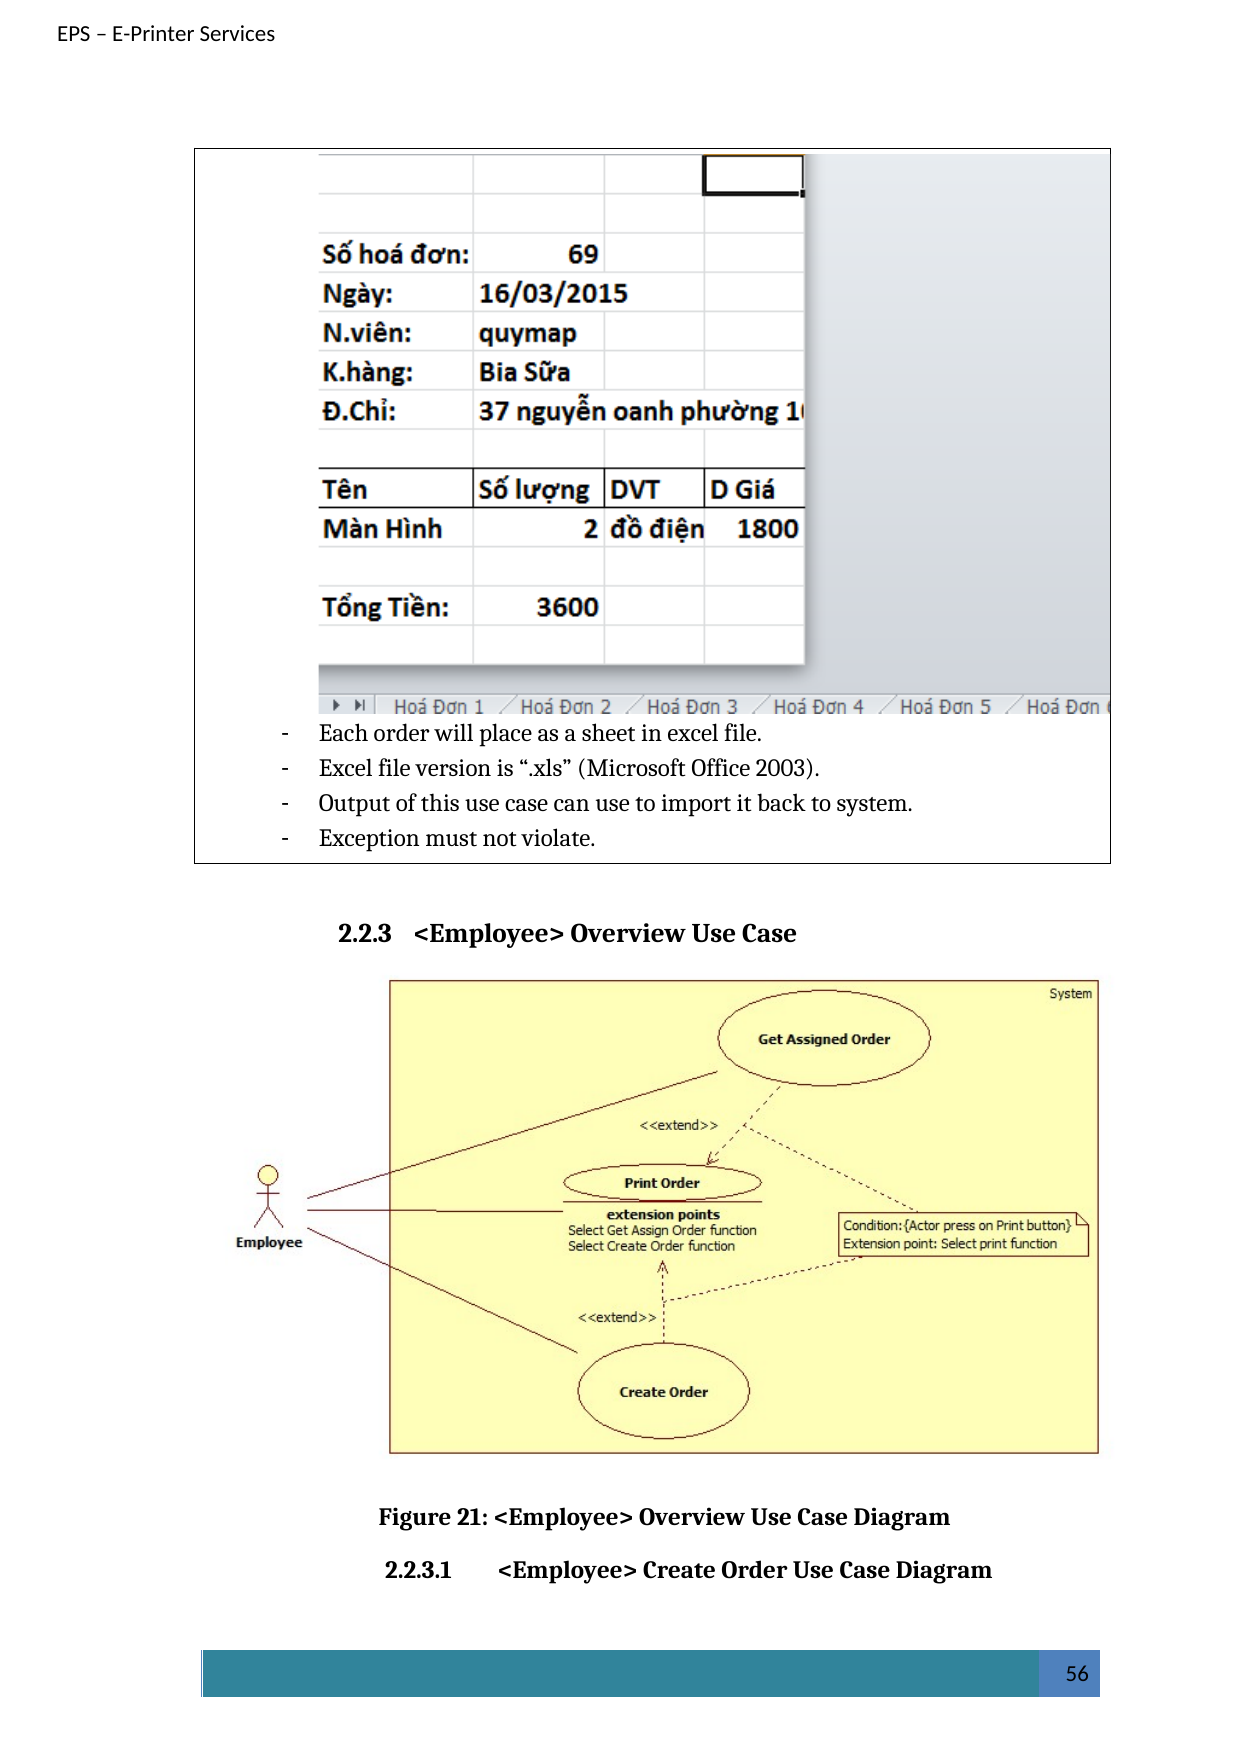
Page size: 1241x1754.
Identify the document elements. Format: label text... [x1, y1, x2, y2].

subtitle <Employee> Create Order Use Case Diagram [385, 1556, 1122, 1585]
picture [206, 957, 1123, 1478]
picture [318, 154, 1110, 714]
subtitle <Employee> Overview Use Case [338, 918, 1122, 949]
text Figure 21: <Employee> Overview Use Case Diagram [207, 1502, 1122, 1531]
table_cell Actor: StoreOwner. Summary: This use case allow StoreOwner export their list of order into excel file. Goal: Export list of order. Triggers StoreOwner clicks on export order function. Preconditions: StoreOwner must have at least 1 orders. Post Conditions: On Success: StoreOwner receive an excel file contain their list of order. On Failure: Show error message. Main Success Scenario: Alternative Scenario: N/A Exceptions: Relationships: N/A Business Rules: Structure of excel file: Each order will place as a sheet in excel file. Excel file version is “.xls” (Microsoft Office 2003). Output of this use case can use to import it back to system. Exception must not violate. [195, 149, 1110, 863]
